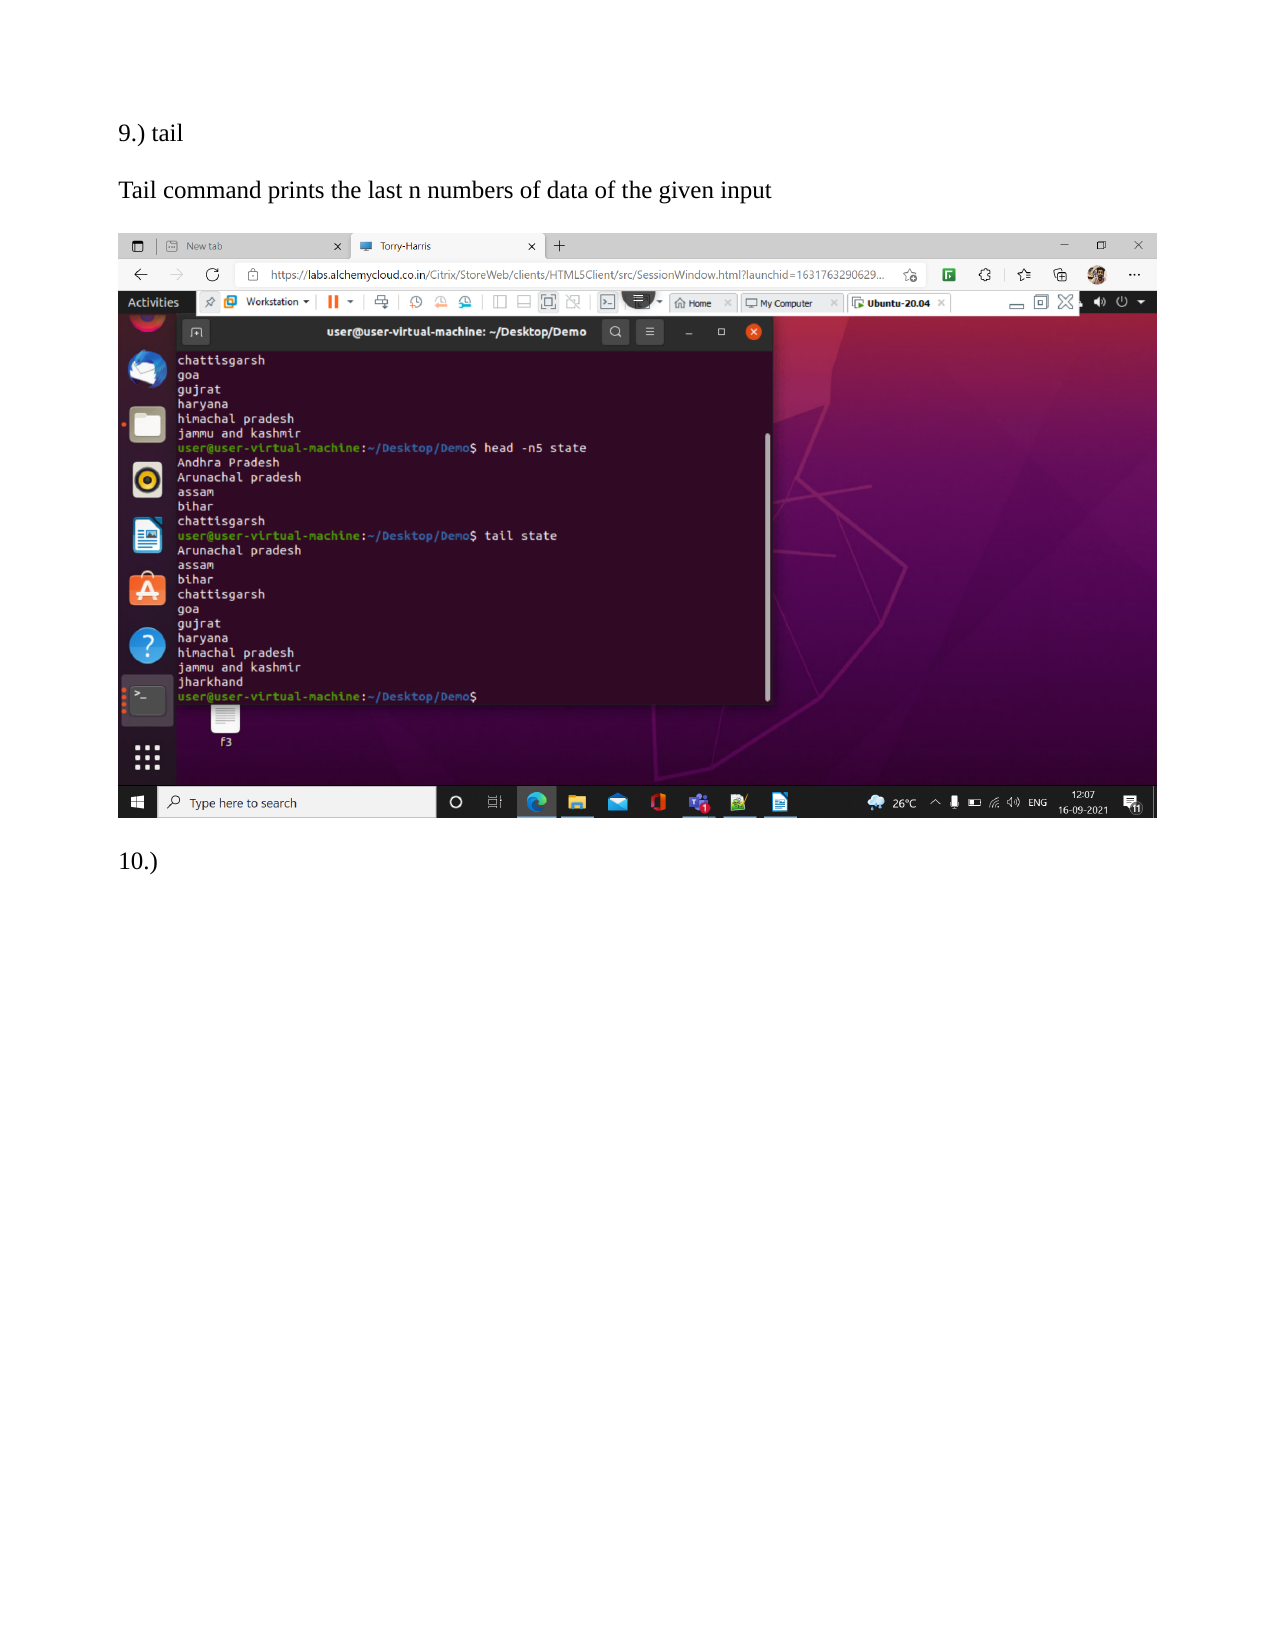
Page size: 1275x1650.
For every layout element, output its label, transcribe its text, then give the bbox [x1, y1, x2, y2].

text 10.) [118, 846, 1157, 875]
text 9.) tail [118, 118, 1157, 147]
picture [118, 233, 1157, 818]
text Tail command prints the last n numbers of data of the given input [118, 176, 1157, 204]
